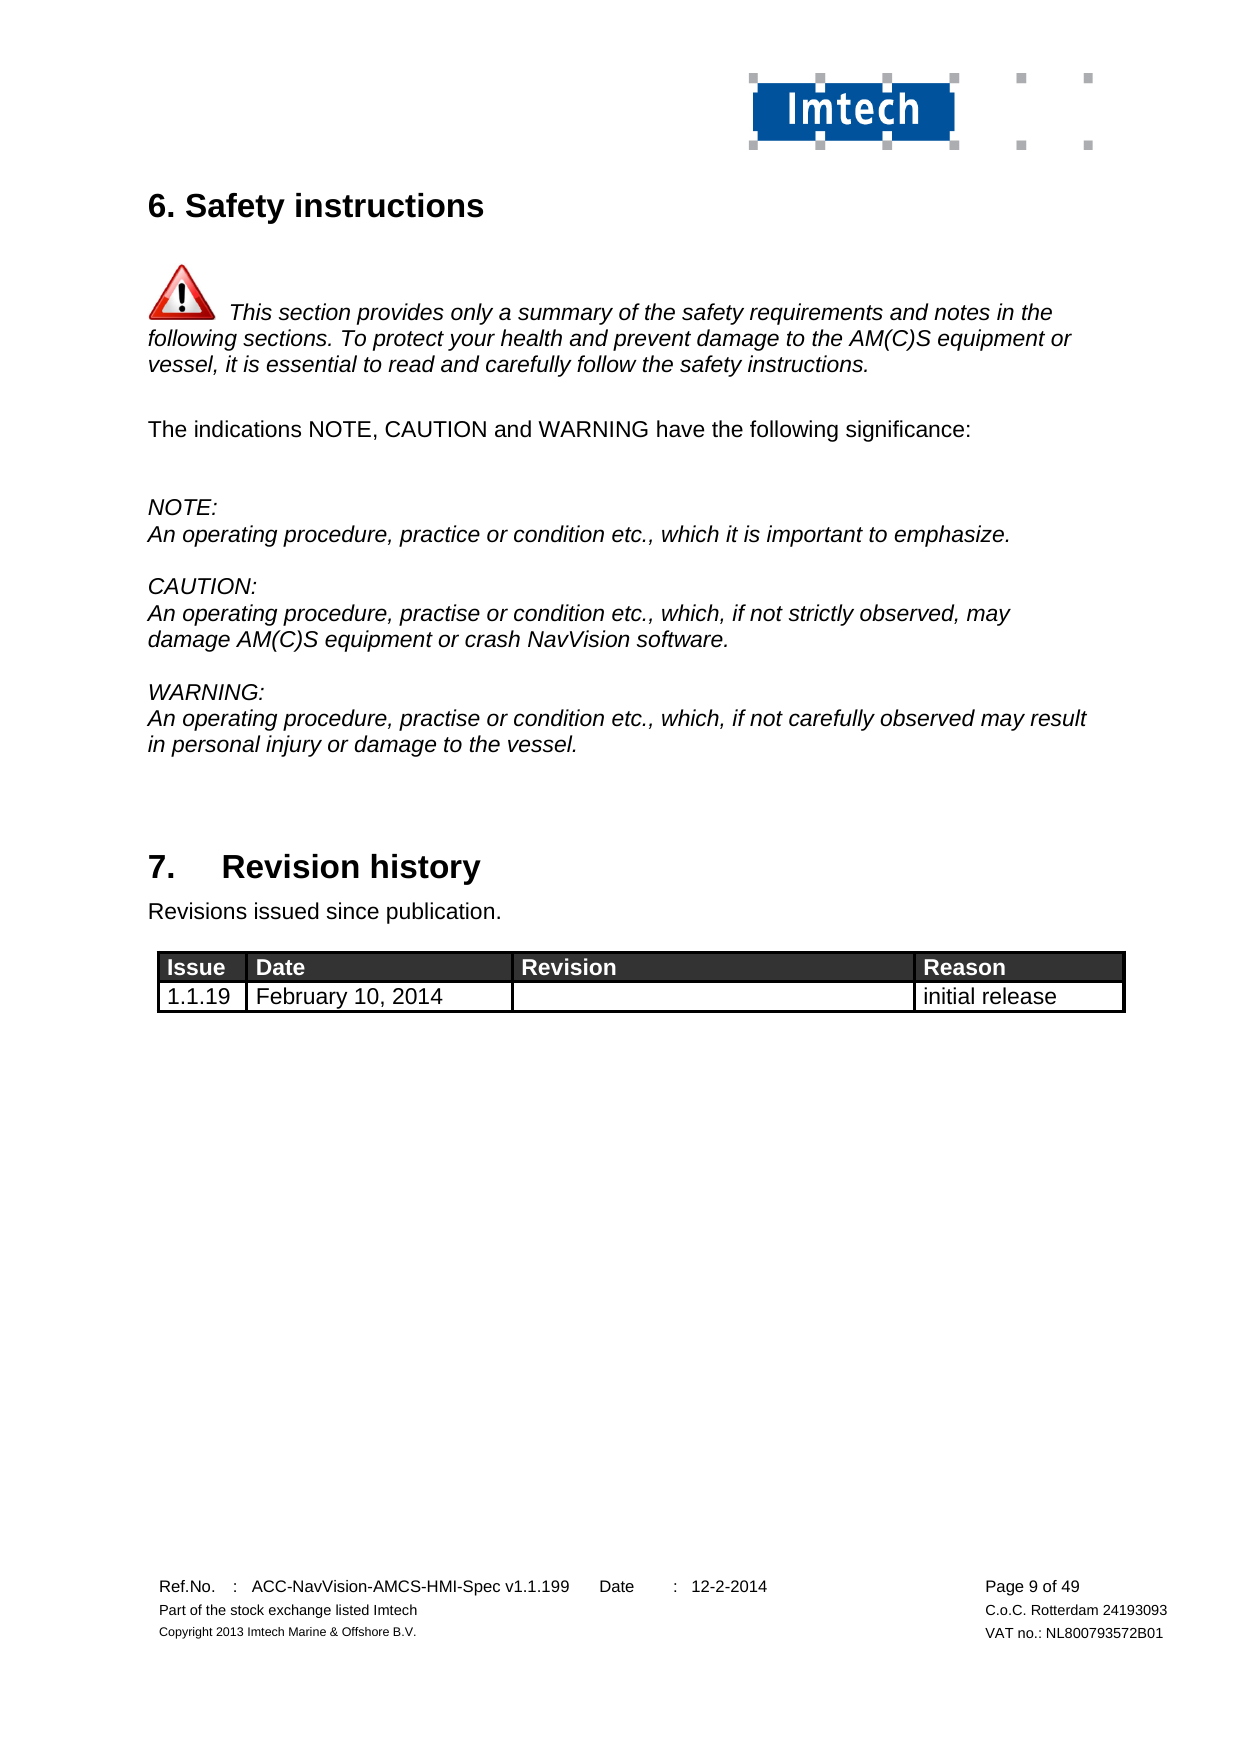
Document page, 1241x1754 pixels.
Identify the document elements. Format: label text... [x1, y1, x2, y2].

text WARNING: [148, 679, 1093, 705]
text NOTE: An operating procedure, practice or condition etc., which it is important to emphasize. [148, 494, 1093, 547]
table_cell February 10, 2014 [248, 983, 511, 1009]
text Revisions issued since publication. [148, 898, 1093, 924]
text CAUTION: [148, 573, 1093, 599]
picture [147, 263, 216, 320]
subtitle Safety instructions [148, 175, 1093, 225]
text This section provides only a summary of the safety requirements and notes in the following sections. To protect your health and prevent damage to the AM(C)S equipment or vessel, it is essential to read and carefully follow the safety instructions. [148, 264, 1093, 378]
subtitle Revision history [148, 835, 1093, 885]
table_header Issue [160, 954, 245, 980]
table_header Date [248, 954, 511, 980]
table_cell initial release [916, 983, 1122, 1009]
table_header Reason [916, 954, 1122, 980]
table_cell [514, 983, 913, 1009]
picture [748, 73, 1093, 150]
text An operating procedure, practise or condition etc., which, if not strictly observed, may damage AM(C)S equipment or crash NavVision software. [148, 599, 1093, 652]
table_cell 1.1.19 [160, 983, 245, 1009]
table_header Revision [514, 954, 913, 980]
text The indications NOTE, CAUTION and WARNING have the following significance: [148, 416, 1093, 443]
text An operating procedure, practise or condition etc., which, if not carefully observed may result in personal injury or damage to the vessel. [148, 705, 1093, 758]
